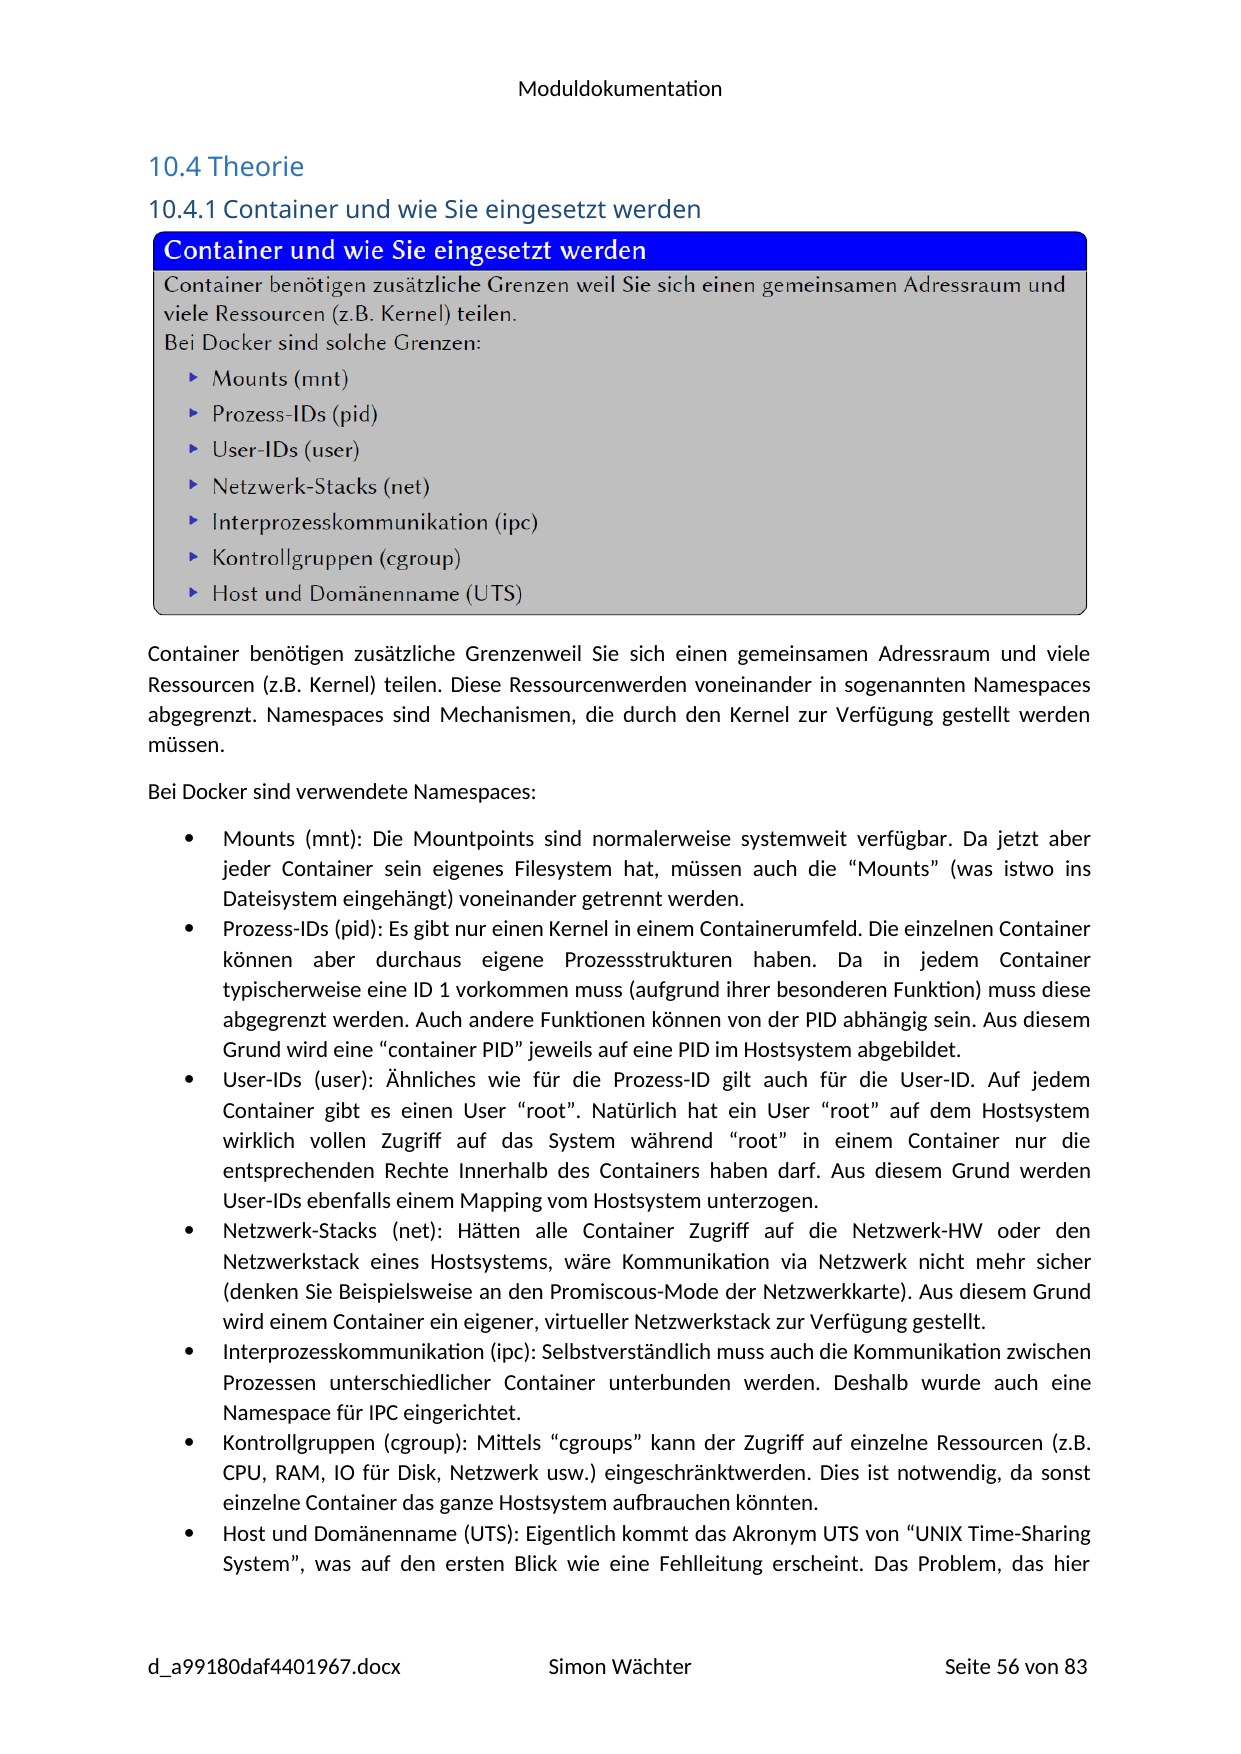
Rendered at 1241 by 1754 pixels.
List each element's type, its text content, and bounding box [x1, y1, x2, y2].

list Interprozesskommunikation (ipc): Selbstverständlich muss auch die Kommunikation zwischen Prozessen unterschiedlicher Container unterbunden werden. Deshalb wurde auch eine Namespace für IPC eingerichtet. [185, 1337, 1093, 1426]
picture [147, 228, 1093, 621]
list Netzwerk-Stacks (net): Hätten alle Container Zugriff auf die Netzwerk-HW oder den Netzwerkstack eines Hostsystems, wäre Kommunikation via Netzwerk nicht mehr sicher (denken Sie Beispielsweise an den Promiscous-Mode der Netzwerkkarte). Aus diesem Grund wird einem Container ein eigener, virtueller Netzwerkstack zur Verfügung gestellt. [185, 1217, 1093, 1335]
list User-IDs (user): Ähnliches wie für die Prozess-ID gilt auch für die User-ID. Auf jedem Container gibt es einen User “root”. Natürlich hat ein User “root” auf dem Hostsystem wirklich vollen Zugriff auf das System während “root” in einem Container nur die entsprechenden Rechte Innerhalb des Containers haben darf. Aus diesem Grund werden User-IDs ebenfalls einem Mapping vom Hostsystem unterzogen. [185, 1066, 1093, 1214]
list Prozess-IDs (pid): Es gibt nur einen Kernel in einem Containerumfeld. Die einzelnen Container können aber durchaus eigene Prozessstrukturen haben. Da in jedem Container typischerweise eine ID 1 vorkommen muss (aufgrund ihrer besonderen Funktion) muss diese abgegrenzt werden. Auch andere Funktionen können von der PID abhängig sein. Aus diesem Grund wird eine “container PID” jeweils auf eine PID im Hostsystem abgebildet. [185, 914, 1093, 1063]
text Bei Docker sind verwendete Namespaces: [148, 777, 1093, 805]
subtitle Container und wie Sie eingesetzt werden [148, 192, 1093, 226]
subtitle Theorie [148, 148, 1093, 184]
list Kontrollgruppen (cgroup): Mittels “cgroups” kann der Zugriff auf einzelne Ressourcen (z.B. CPU, RAM, IO für Disk, Netzwerk usw.) eingeschränktwerden. Dies ist notwendig, da sonst einzelne Container das ganze Hostsystem aufbrauchen könnten. [185, 1428, 1093, 1516]
text Container benötigen zusätzliche Grenzenweil Sie sich einen gemeinsamen Adressraum und viele Ressourcen (z.B. Kernel) teilen. Diese Ressourcenwerden voneinander in sogenannten Namespaces abgegrenzt. Namespaces sind Mechanismen, die durch den Kernel zur Verfügung gestellt werden müssen. [148, 639, 1093, 758]
list Mounts (mnt): Die Mountpoints sind normalerweise systemweit verfügbar. Da jetzt aber jeder Container sein eigenes Filesystem hat, müssen auch die “Mounts” (was istwo ins Dateisystem eingehängt) voneinander getrennt werden. [185, 824, 1093, 912]
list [185, 1519, 1093, 1577]
